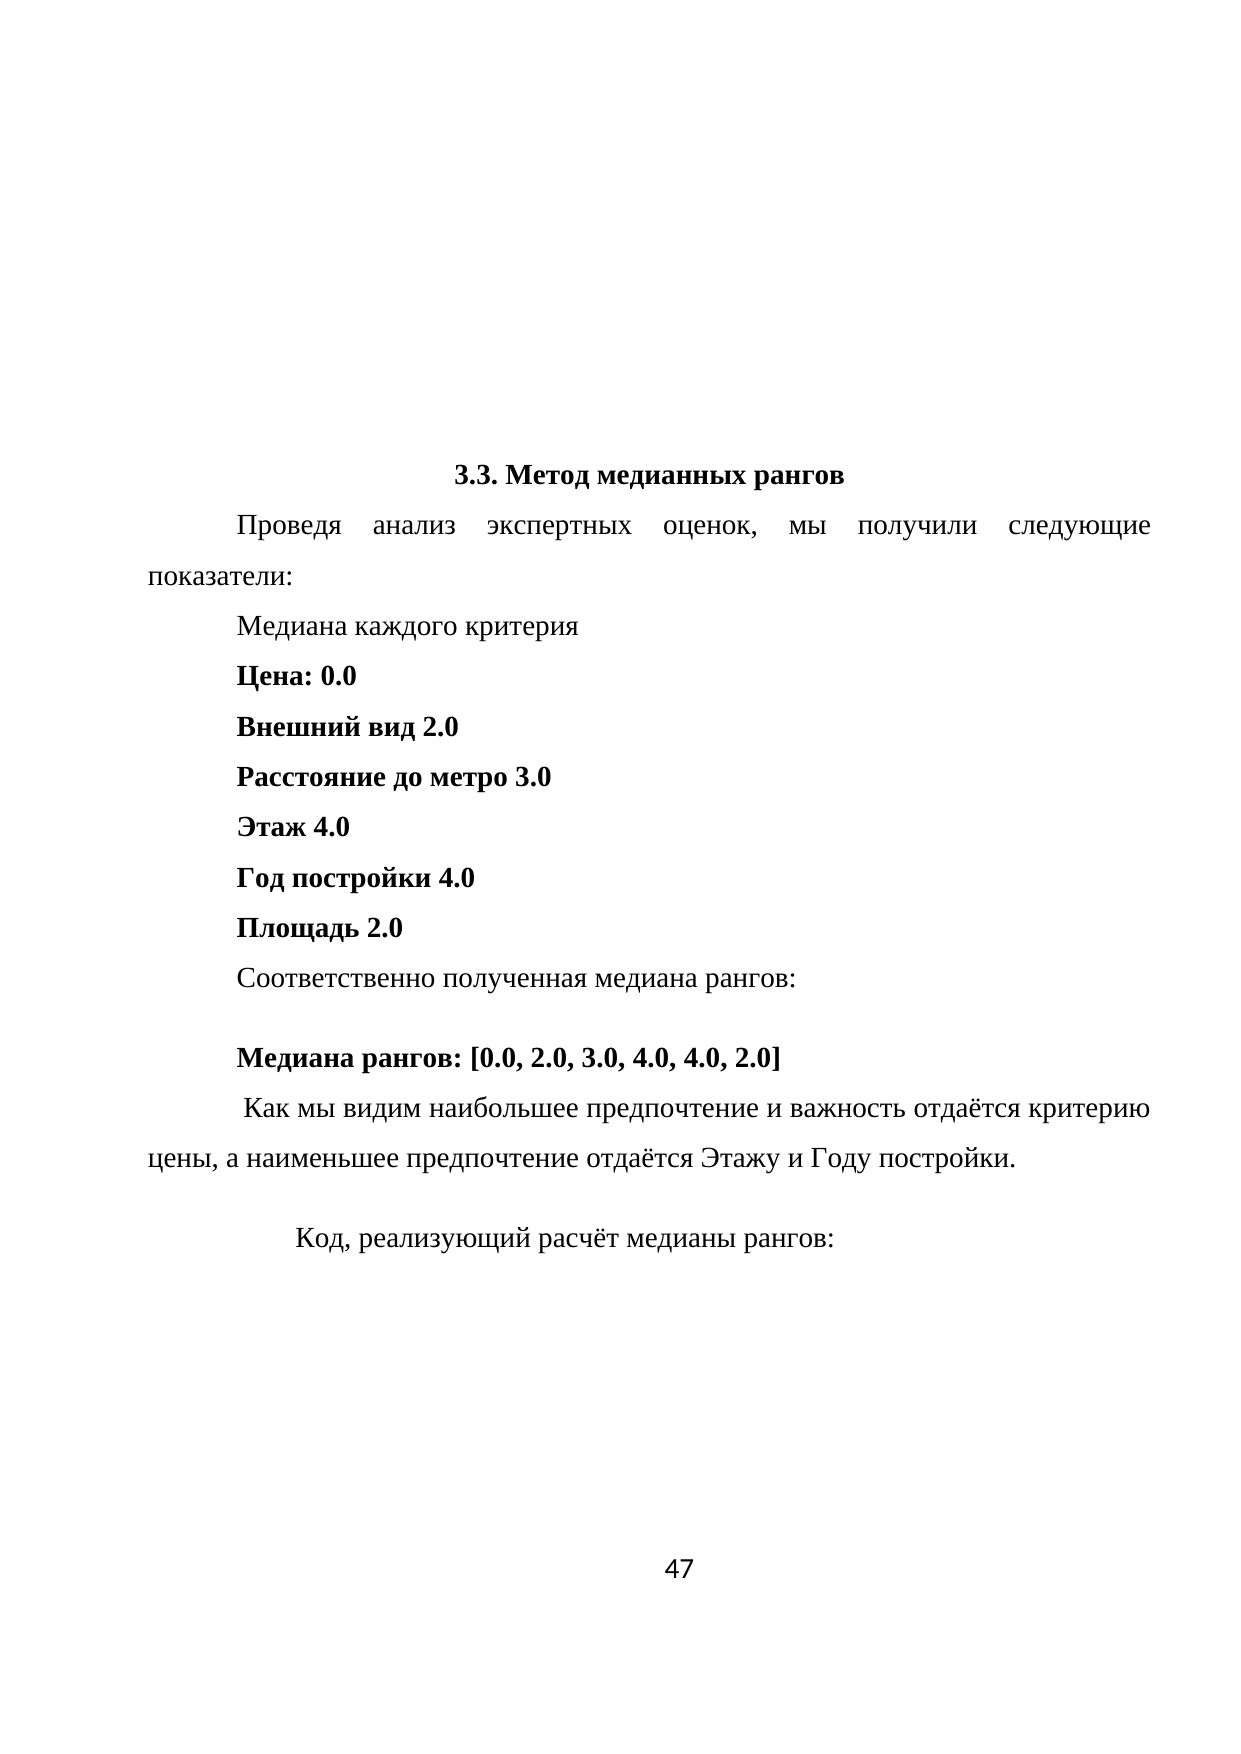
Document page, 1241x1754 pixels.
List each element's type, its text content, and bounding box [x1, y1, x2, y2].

text Год постройки 4.0 [148, 860, 1152, 893]
text Площадь 2.0 [148, 910, 1152, 943]
text Соответственно полученная медиана рангов: [148, 960, 1152, 994]
text Код, реализующий расчёт медианы рангов: [148, 1220, 1152, 1253]
text Медиана каждого критерия [148, 608, 1152, 642]
text Как мы видим наибольшее предпочтение и важность отдаётся критерию цены, а наименьшее предпочтение отдаётся Этажу и Году постройки. [148, 1090, 1152, 1174]
text Цена: 0.0 [148, 658, 1152, 692]
text Медиана рангов: [0.0, 2.0, 3.0, 4.0, 4.0, 2.0] [148, 1040, 1152, 1073]
text Внешний вид 2.0 [148, 709, 1152, 742]
text 3.3. Метод медианных рангов [148, 457, 1152, 491]
text Проведя анализ экспертных оценок, мы получили следующие показатели: [148, 507, 1152, 591]
text Этаж 4.0 [148, 809, 1152, 843]
text Расстояние до метро 3.0 [148, 759, 1152, 793]
